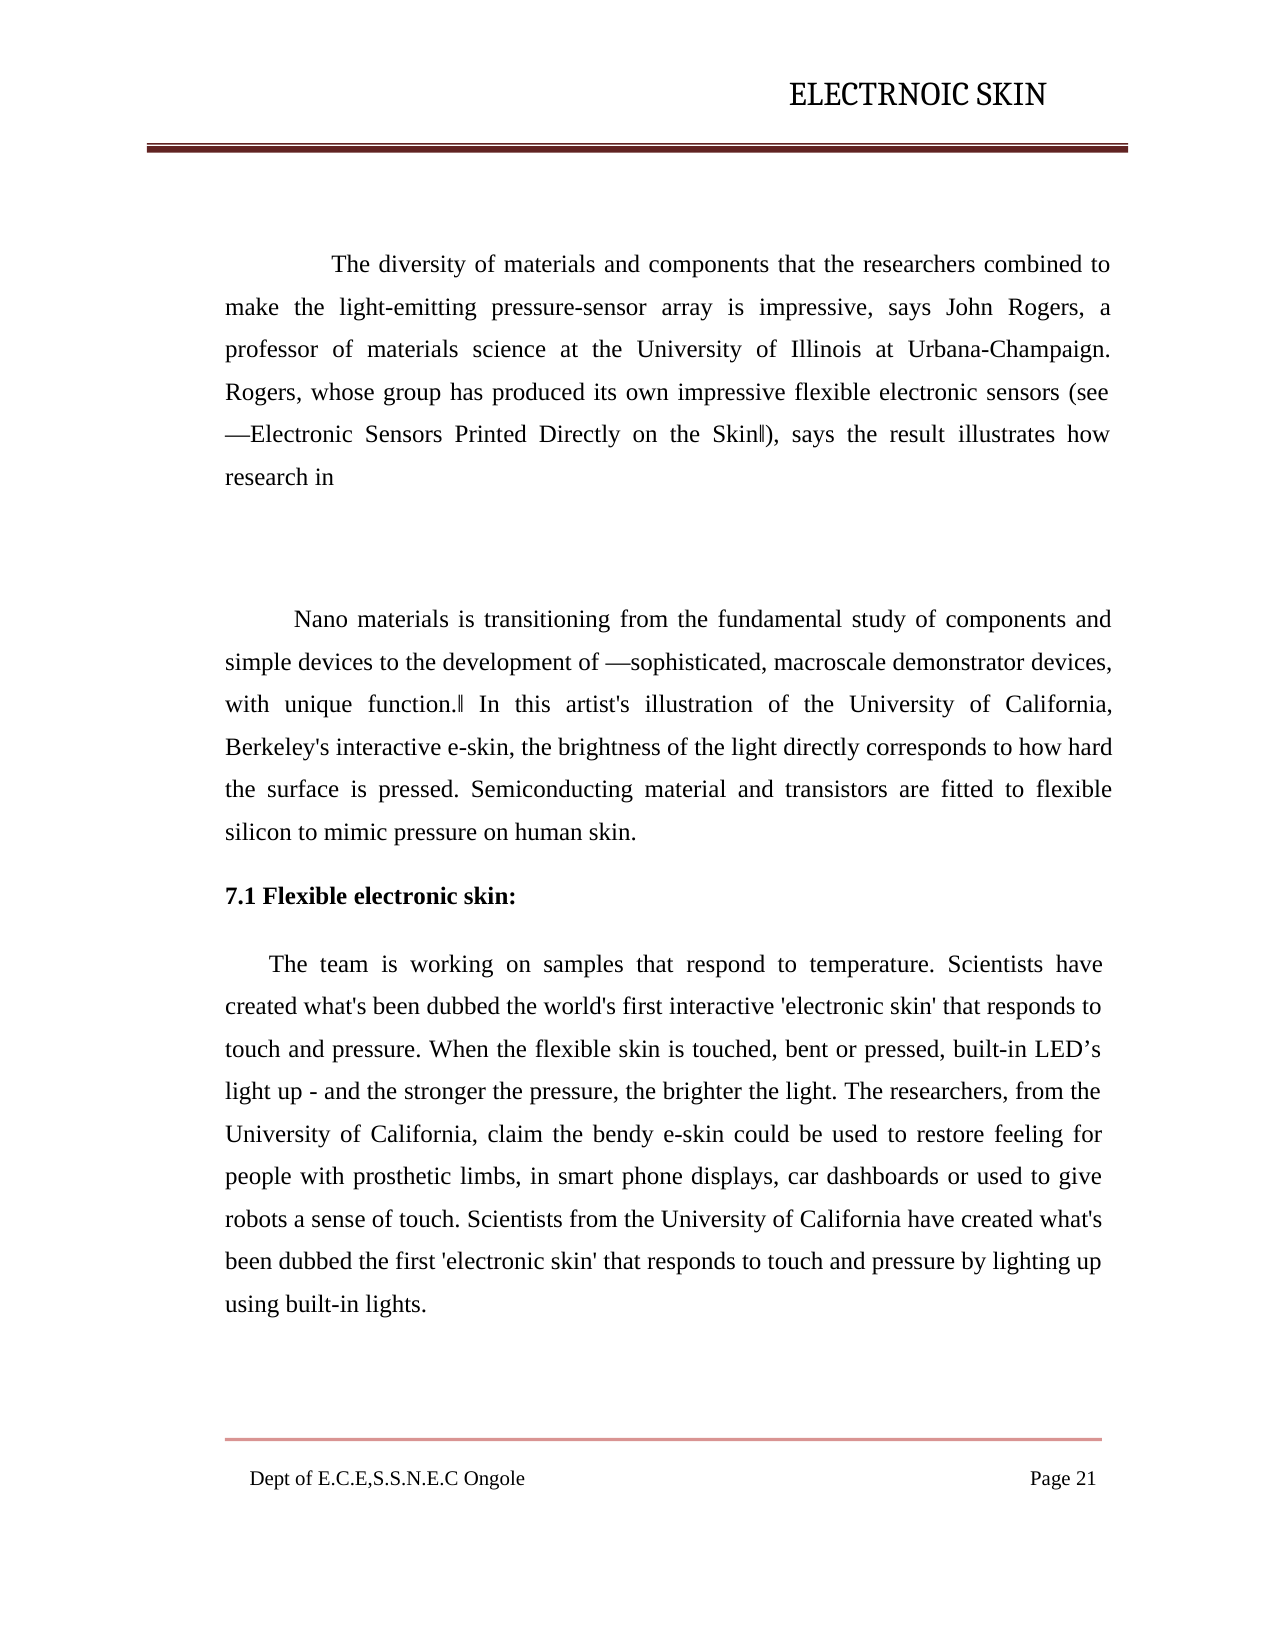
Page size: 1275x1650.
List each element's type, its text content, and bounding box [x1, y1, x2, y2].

subtitle 7.1 Flexible electronic skin: [225, 881, 1135, 910]
text The diversity of materials and components that the researchers combined to make the light-emitting pressure-sensor array is impressive, says John Rogers, a professor of materials science at the University of Illinois at Urbana-Champaign. Rogers, whose group has produced its own impressive flexible electronic sensors (see [225, 249, 1111, 405]
text ―Electronic Sensors Printed Directly on the Skin‖), says the result illustrates how research in [225, 419, 1110, 490]
text Nano materials is transitioning from the fundamental study of components and simple devices to the development of ―sophisticated, macroscale demonstrator devices, with unique function.‖ In this artist's illustration of the University of California, Berkeley's interactive e-skin, the brightness of the light directly corresponds to how hard the surface is pressed. Semiconducting material and transistors are fitted to flexible silicon to mimic pressure on human skin. [225, 604, 1113, 845]
text The team is working on samples that respond to temperature. Scientists have created what's been dubbed the world's first interactive 'electronic skin' that responds to touch and pressure. When the flexible skin is touched, bent or pressed, built-in LED’s light up - and the stronger the pressure, the brighter the light. The researchers, from the University of California, claim the bendy e-skin could be used to restore feeling for people with prosthetic limbs, in smart phone displays, car dashboards or used to give robots a sense of touch. Scientists from the University of California have created what's been dubbed the first 'electronic skin' that responds to touch and pressure by lighting up using built-in lights. [225, 949, 1103, 1317]
